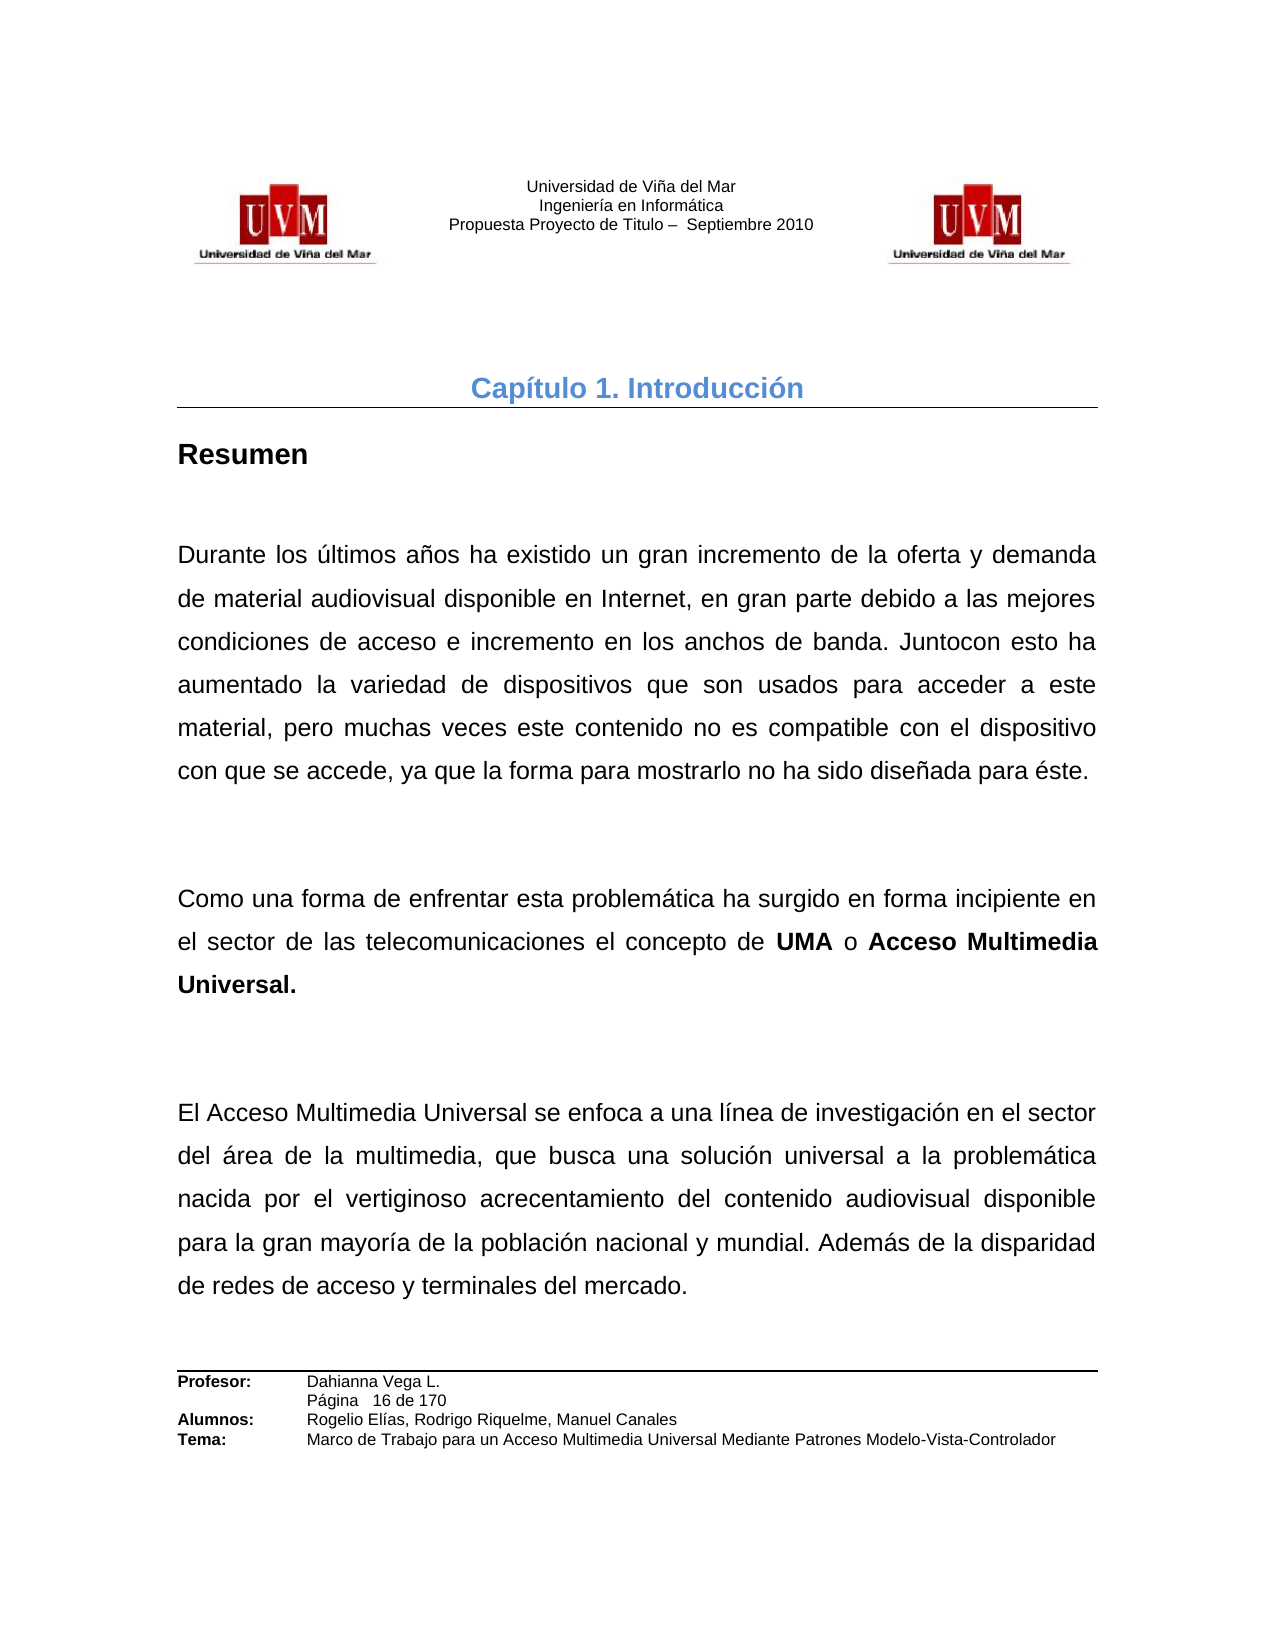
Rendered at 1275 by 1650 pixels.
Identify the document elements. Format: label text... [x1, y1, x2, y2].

title Capítulo 1. Introducción [177, 371, 1098, 407]
text Durante los últimos años ha existido un gran incremento de la oferta y demanda de material audiovisual disponible en Internet, en gran parte debido a las mejores condiciones de acceso e incremento en los anchos de banda. Juntocon esto ha aumentado la variedad de dispositivos que son usados para acceder a este material, pero muchas veces este contenido no es compatible con el dispositivo con que se accede, ya que la forma para mostrarlo no ha sido diseñada para éste. [177, 540, 1098, 785]
picture [871, 176, 1084, 267]
picture [177, 176, 390, 267]
text Como una forma de enfrentar esta problemática ha surgido en forma incipiente en el sector de las telecomunicaciones el concepto de UMA o Acceso Multimedia Universal. [177, 884, 1098, 999]
subtitle Resumen [177, 437, 1098, 471]
text El Acceso Multimedia Universal se enfoca a una línea de investigación en el sector del área de la multimedia, que busca una solución universal a la problemática nacida por el vertiginoso acrecentamiento del contenido audiovisual disponible para la gran mayoría de la población nacional y mundial. Además de la disparidad de redes de acceso y terminales del mercado. [177, 1098, 1098, 1299]
